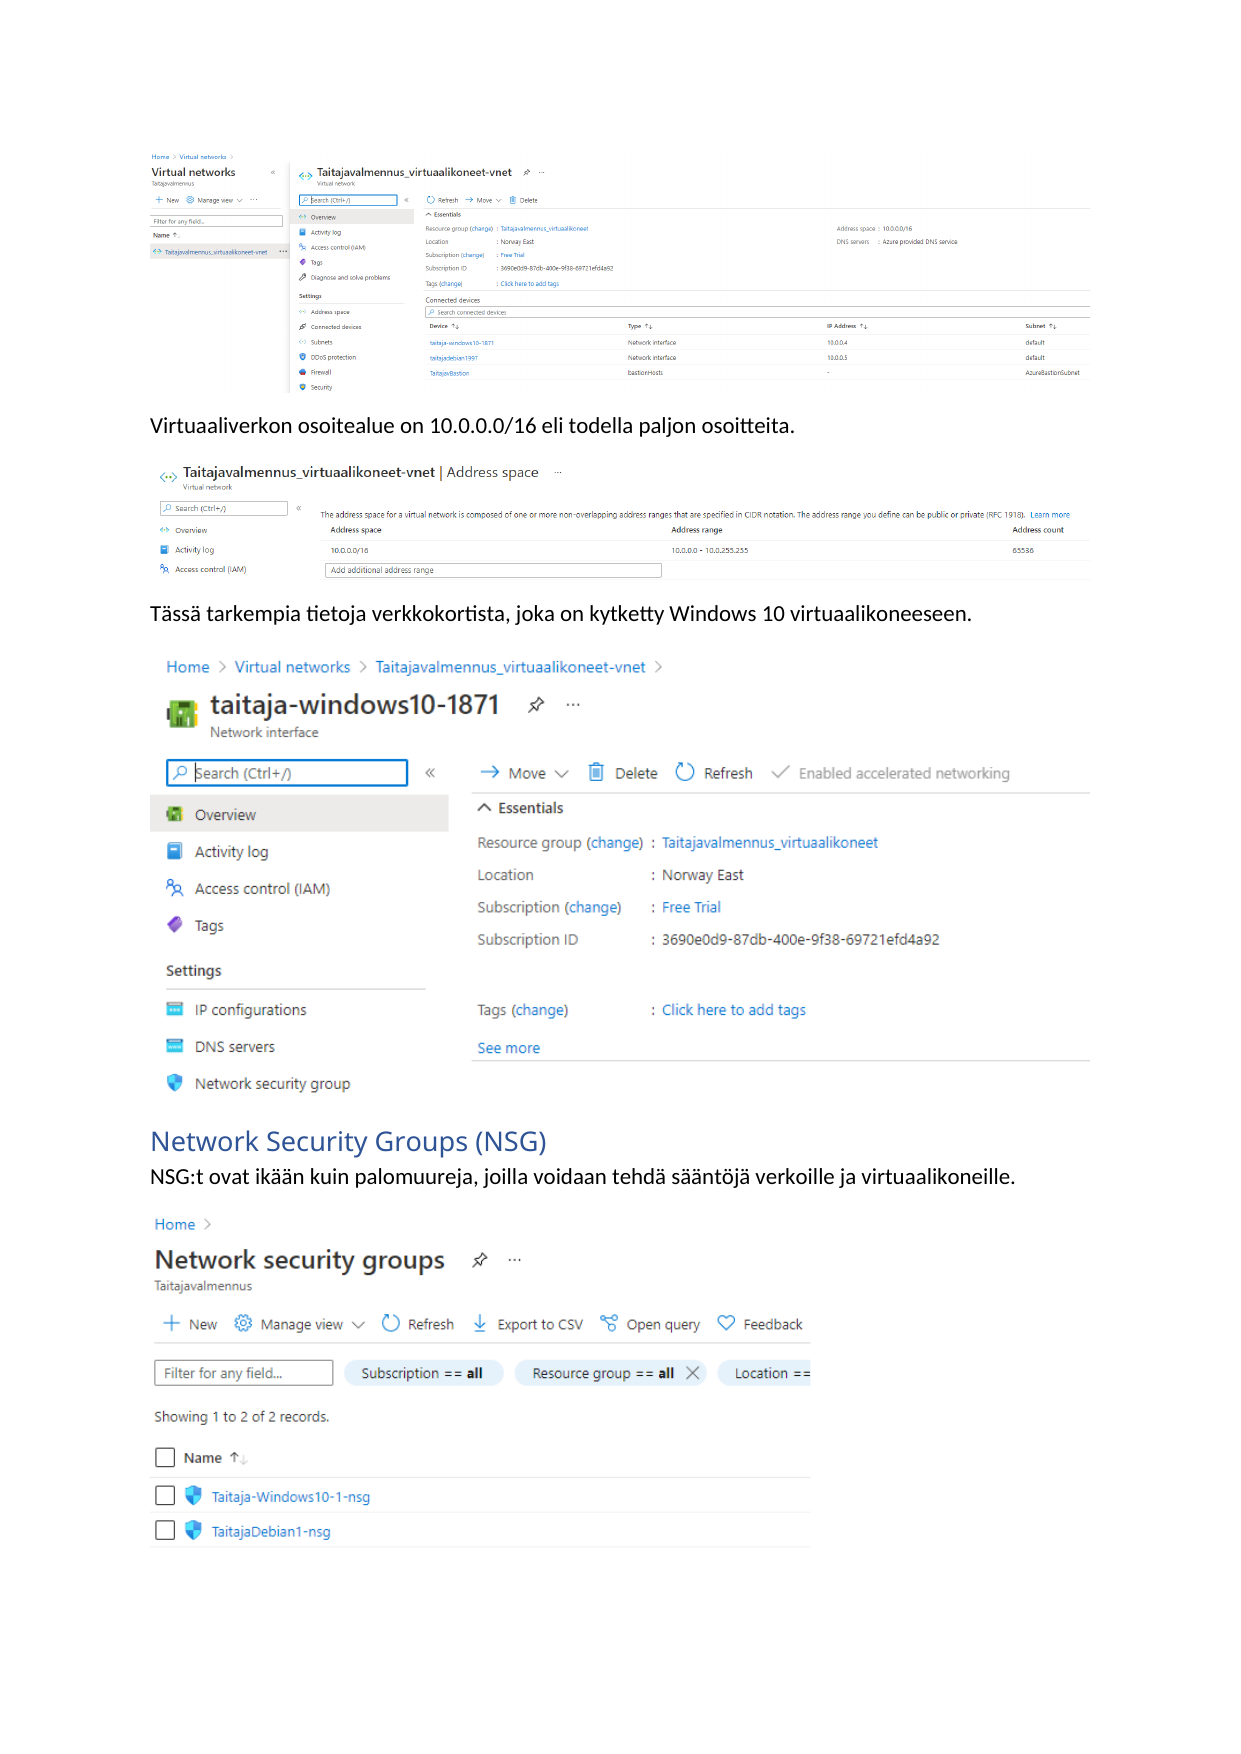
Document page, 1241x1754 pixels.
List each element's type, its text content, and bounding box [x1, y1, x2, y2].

picture [150, 1209, 811, 1554]
text Virtuaaliverkon osoitealue on 10.0.0.0/16 eli todella paljon osoitteita. [150, 411, 1090, 439]
picture [150, 150, 1091, 393]
subtitle Network Security Groups (NSG) [150, 1122, 1090, 1159]
text Tässä tarkempia tietoja verkkokortista, joka on kytketty Windows 10 virtuaalikoneeseen. [150, 599, 1090, 627]
picture [150, 646, 1091, 1104]
picture [150, 458, 1091, 581]
text NSG:t ovat ikään kuin palomuureja, joilla voidaan tehdä sääntöjä verkoille ja virtuaalikoneille. [150, 1162, 1090, 1190]
